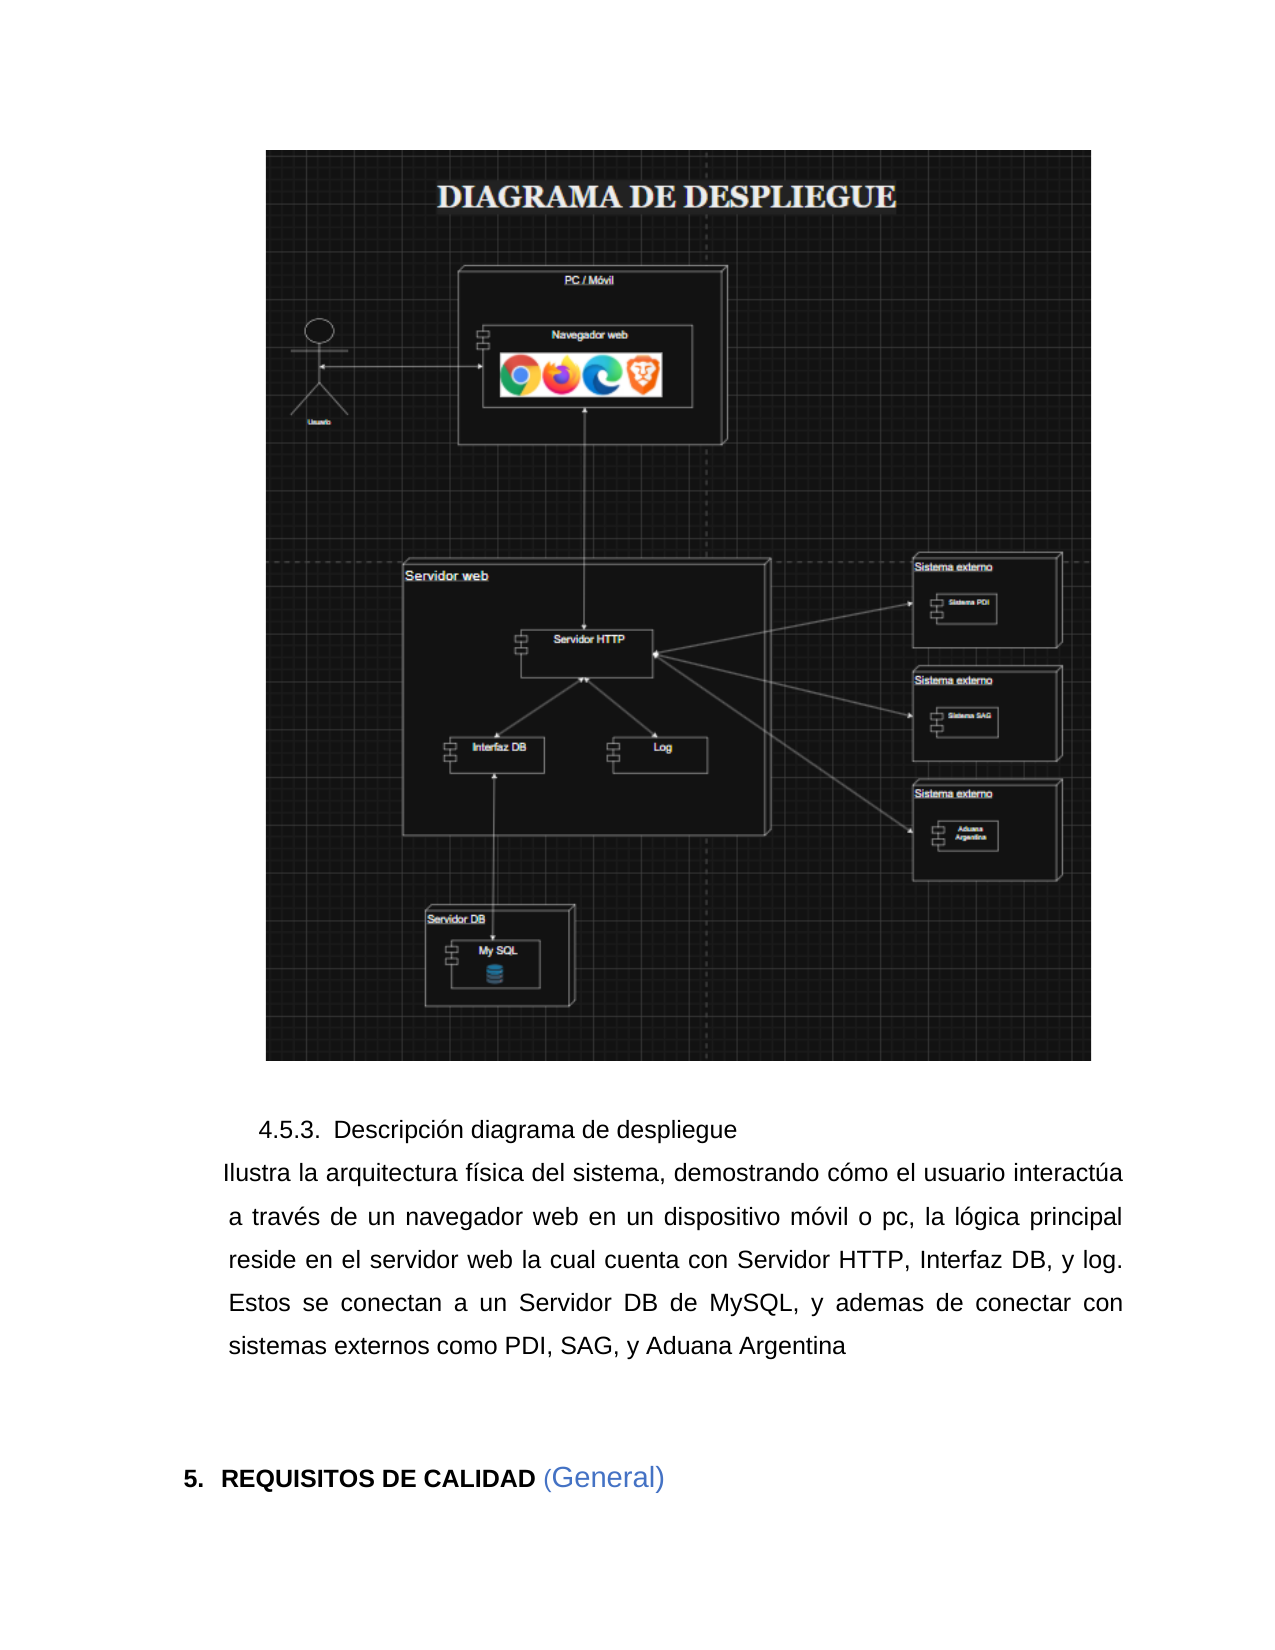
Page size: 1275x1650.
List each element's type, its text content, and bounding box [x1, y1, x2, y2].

picture [265, 150, 1092, 1061]
list REQUISITOS DE CALIDAD (General) [183, 1460, 1125, 1494]
text Ilustra la arquitectura física del sistema, demostrando cómo el usuario interactúa a través de un navegador web en un dispositivo móvil o pc, la lógica principal reside en el servidor web la cual cuenta con Servidor HTTP, Interfaz DB, y log. Estos se conectan a un Servidor DB de MySQL, y ademas de conectar con sistemas externos como PDI, SAG, y Aduana Argentina [183, 1158, 1125, 1359]
list Descripción diagrama de despliegue [258, 1115, 1125, 1144]
